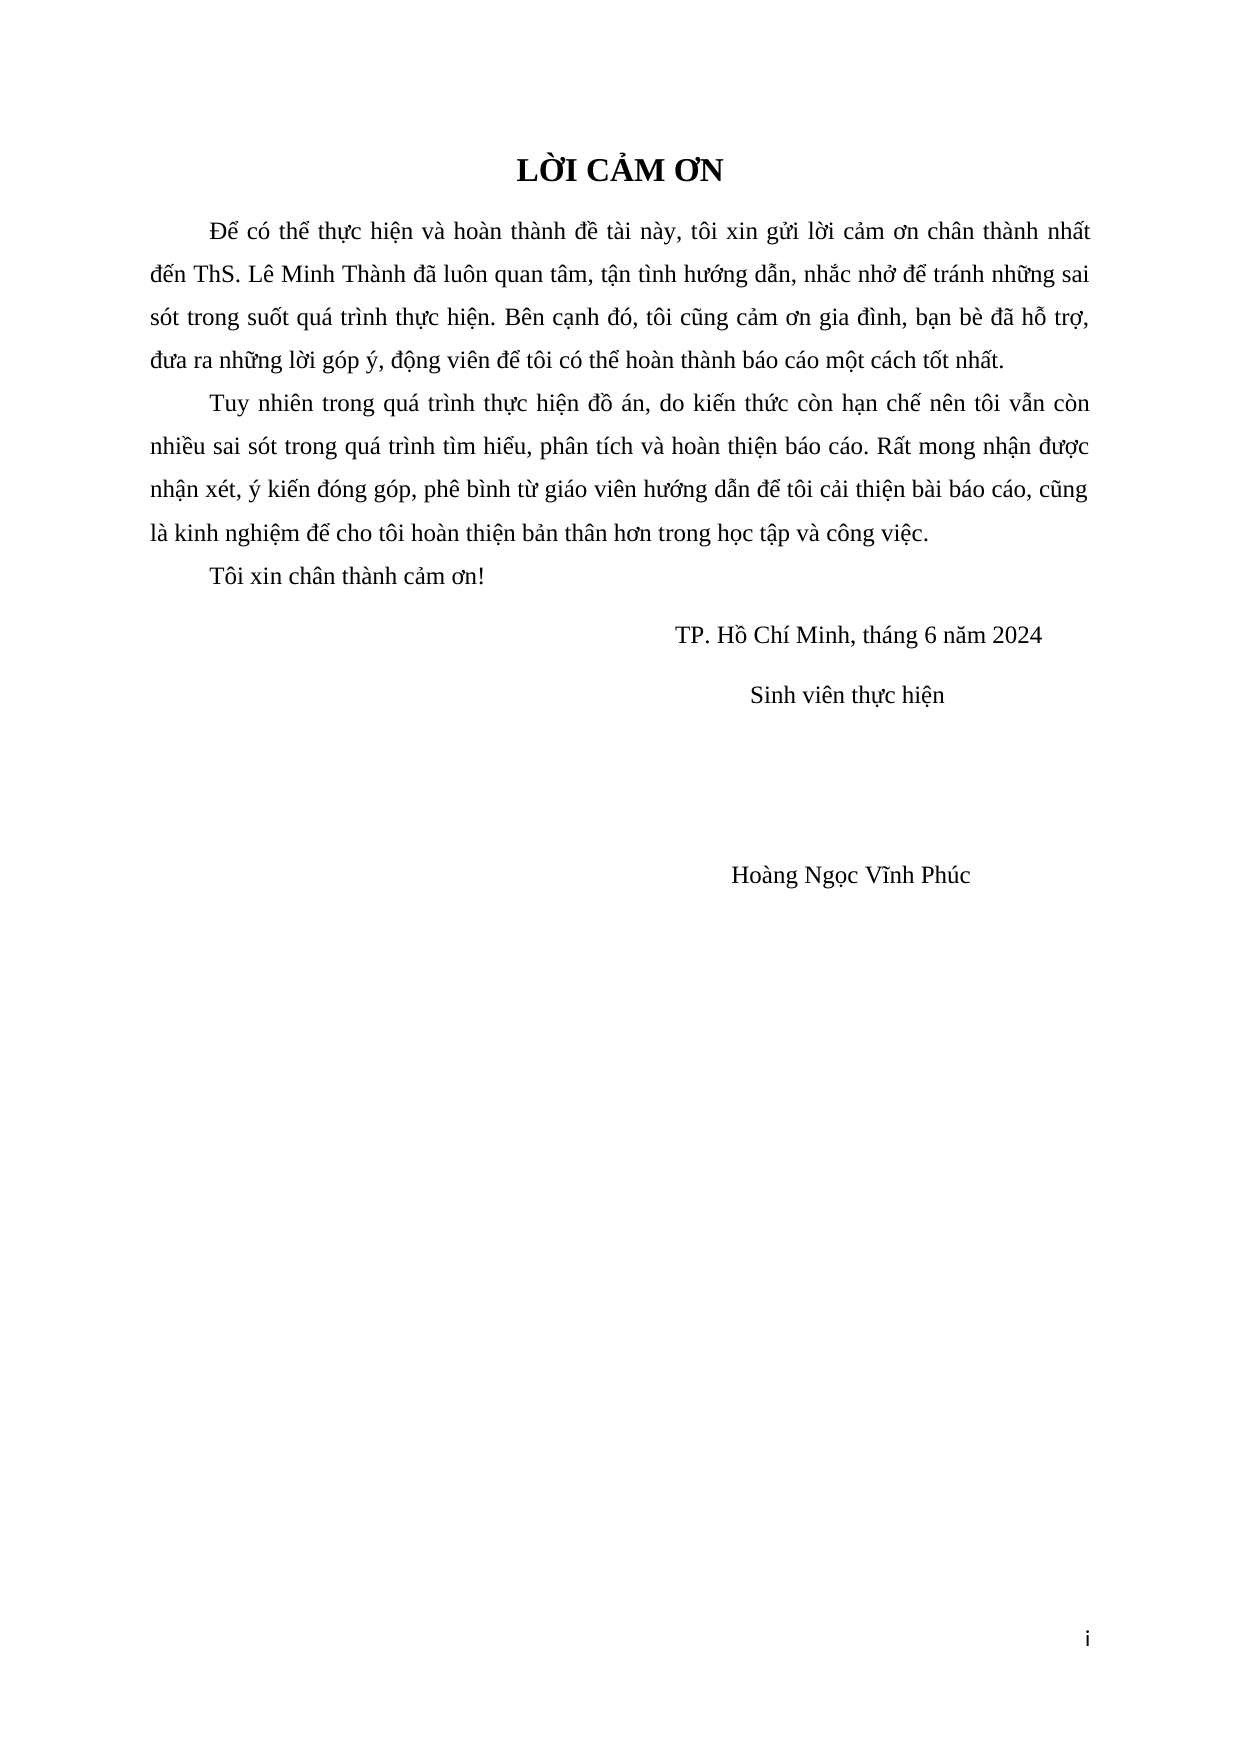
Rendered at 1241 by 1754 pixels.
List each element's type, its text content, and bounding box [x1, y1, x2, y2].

text Tuy nhiên trong quá trình thực hiện đồ án, do kiến thức còn hạn chế nên tôi vẫn còn nhiều sai sót trong quá trình tìm hiểu, phân tích và hoàn thiện báo cáo. Rất mong nhận được nhận xét, ý kiến đóng góp, phê bình từ giáo viên hướng dẫn để tôi cải thiện bài báo cáo, cũng là kinh nghiệm để cho tôi hoàn thiện bản thân hơn trong học tập và công việc. [150, 388, 1090, 546]
text Tôi xin chân thành cảm ơn! [150, 561, 1090, 589]
text Để có thể thực hiện và hoàn thành đề tài này, tôi xin gửi lời cảm ơn chân thành nhất đến ThS. Lê Minh Thành đã luôn quan tâm, tận tình hướng dẫn, nhắc nhở để tránh những sai sót trong suốt quá trình thực hiện. Bên cạnh đó, tôi cũng cảm ơn gia đình, bạn bè đã hỗ trợ, đưa ra những lời góp ý, động viên để tôi có thể hoàn thành báo cáo một cách tốt nhất. [150, 216, 1090, 374]
text Sinh viên thực hiện [150, 680, 1090, 709]
text TP. Hồ Chí Minh, tháng 6 năm 2024 [150, 621, 1090, 649]
text Hoàng Ngọc Vĩnh Phúc [150, 860, 1090, 888]
subtitle LỜI CẢM ƠN [150, 150, 1090, 188]
